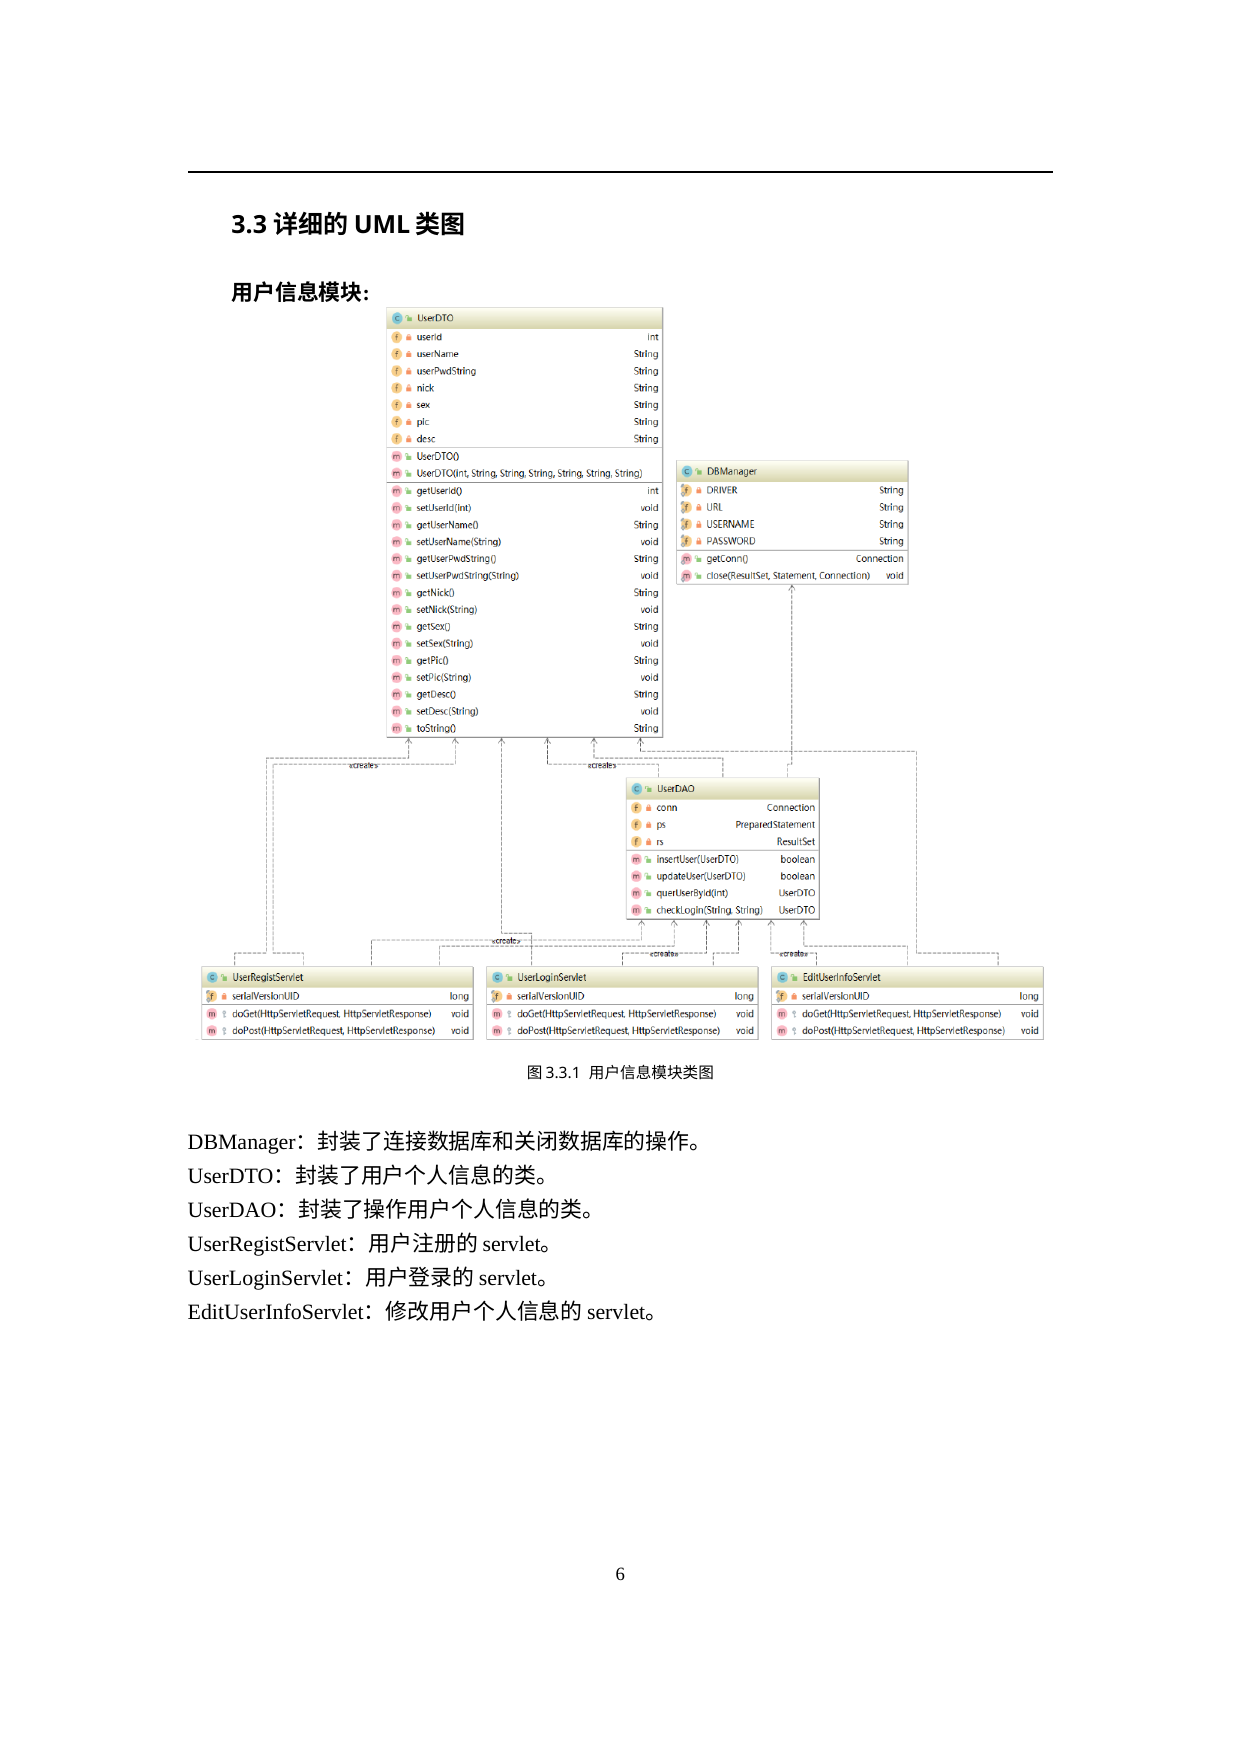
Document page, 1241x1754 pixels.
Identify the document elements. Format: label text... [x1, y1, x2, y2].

text UserDAO：封装了操作用户个人信息的类。 [187, 1191, 1053, 1224]
subtitle 用户信息模块: [187, 274, 1053, 307]
text UserRegistServlet：用户注册的servlet。 [187, 1224, 1053, 1258]
text EditUserInfoServlet：修改用户个人信息的servlet。 [187, 1292, 1053, 1326]
text UserDTO：封装了用户个人信息的类。 [187, 1157, 1053, 1191]
text DBManager：封装了连接数据库和关闭数据库的操作。 [187, 1123, 1053, 1157]
picture [187, 307, 1053, 1040]
text 图3.3.1 用户信息模块类图 [187, 1055, 1053, 1089]
subtitle 3.3 详细的UML类图 [187, 189, 1053, 257]
text UserLoginServlet：用户登录的servlet。 [187, 1258, 1053, 1292]
